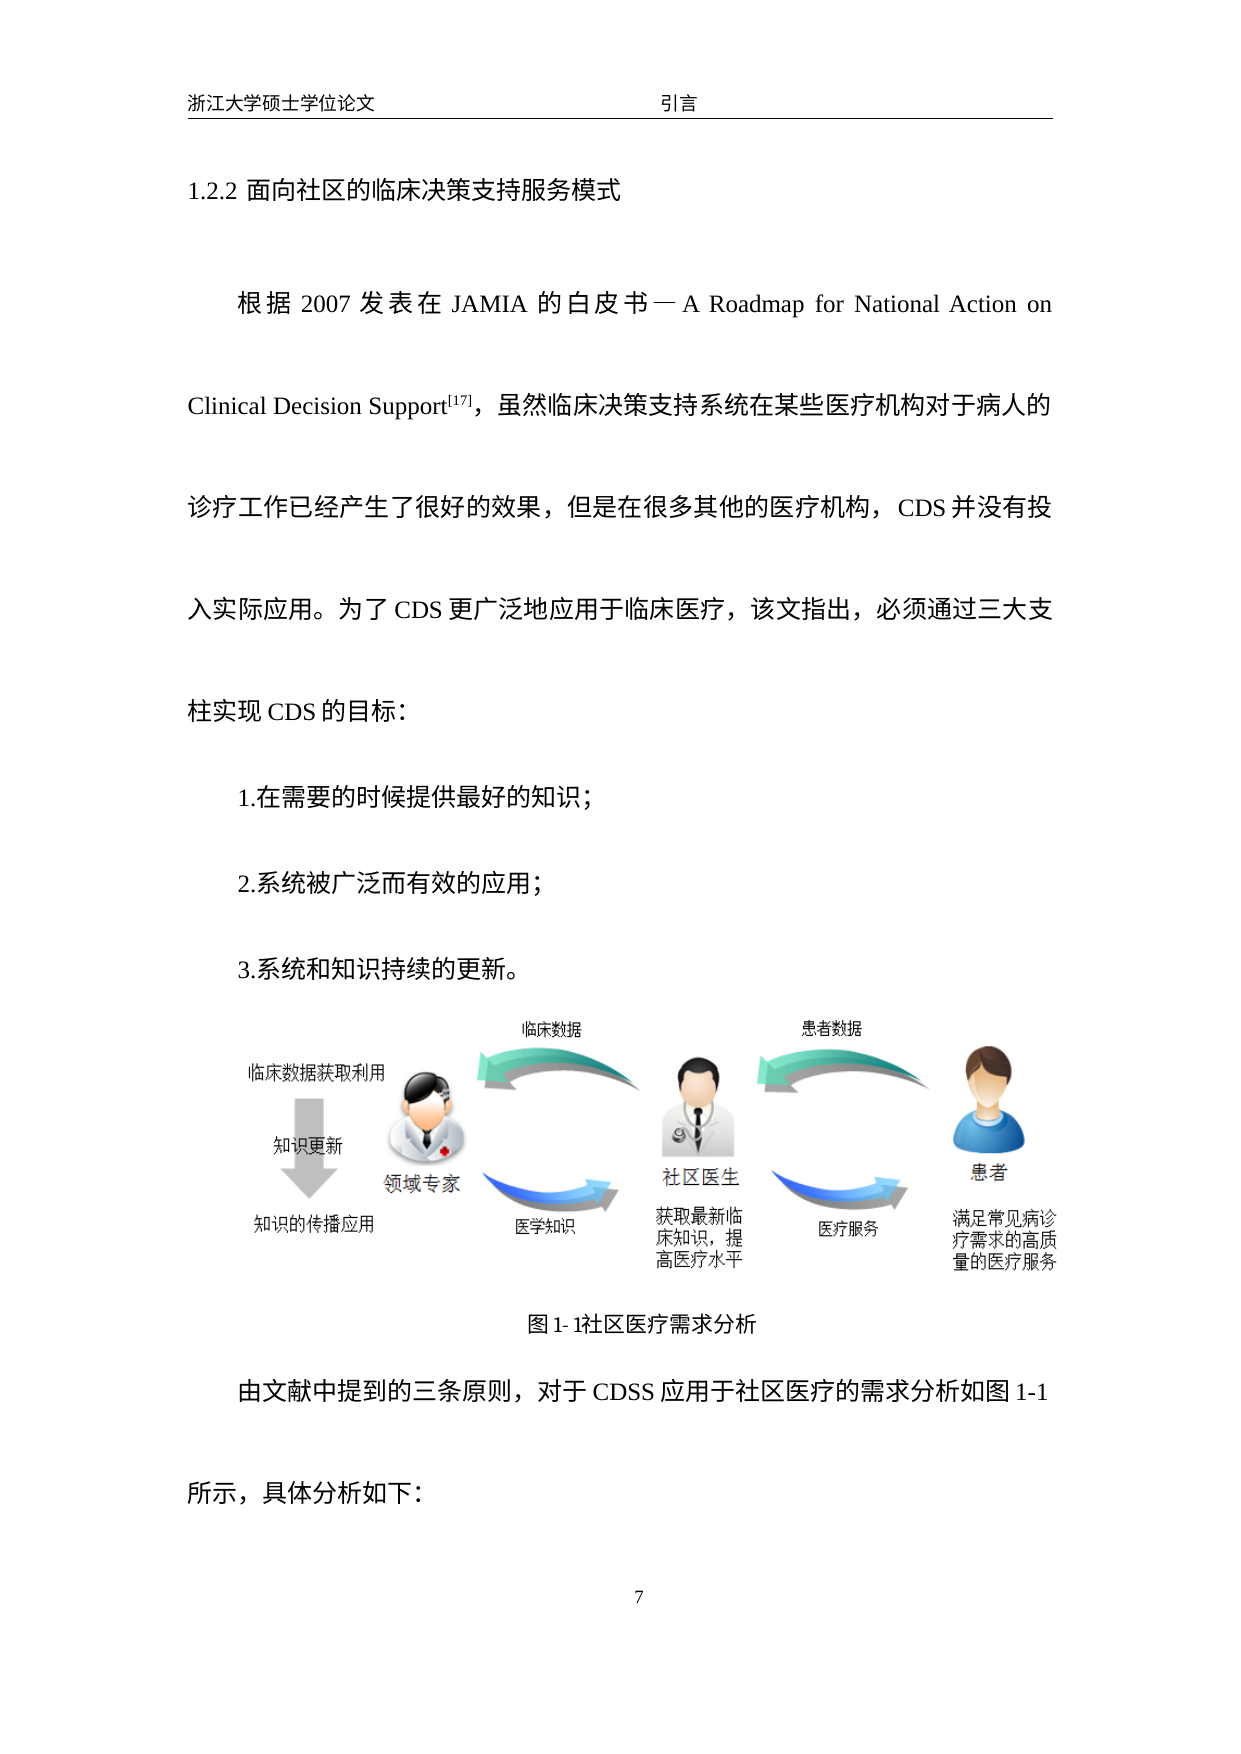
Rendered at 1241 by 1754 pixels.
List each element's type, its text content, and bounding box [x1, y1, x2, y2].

text 2.系统被广泛而有效的应用； [187, 848, 1053, 916]
text 3.系统和知识持续的更新。 [187, 934, 1053, 1002]
text 根据2007发表在JAMIA的白皮书—A Roadmap for National Action on Clinical Decision Support[17]，虽然临床决策支持系统在某些医疗机构对于病人的诊疗工作已经产生了很好的效果，但是在很多其他的医疗机构，CDS并没有投入实际应用。为了CDS更广泛地应用于临床医疗，该文指出，必须通过三大支柱实现CDS的目标： [187, 268, 1053, 743]
subtitle 面向社区的临床决策支持服务模式 [187, 155, 1053, 223]
text 由文献中提到的三条原则，对于CDSS应用于社区医疗的需求分析如图1-1所示，具体分析如下： [187, 1356, 1053, 1525]
text 1.在需要的时候提供最好的知识； [187, 762, 1053, 829]
picture [237, 1019, 1066, 1283]
text 图1- 1社区医疗需求分析 [187, 1306, 1053, 1340]
